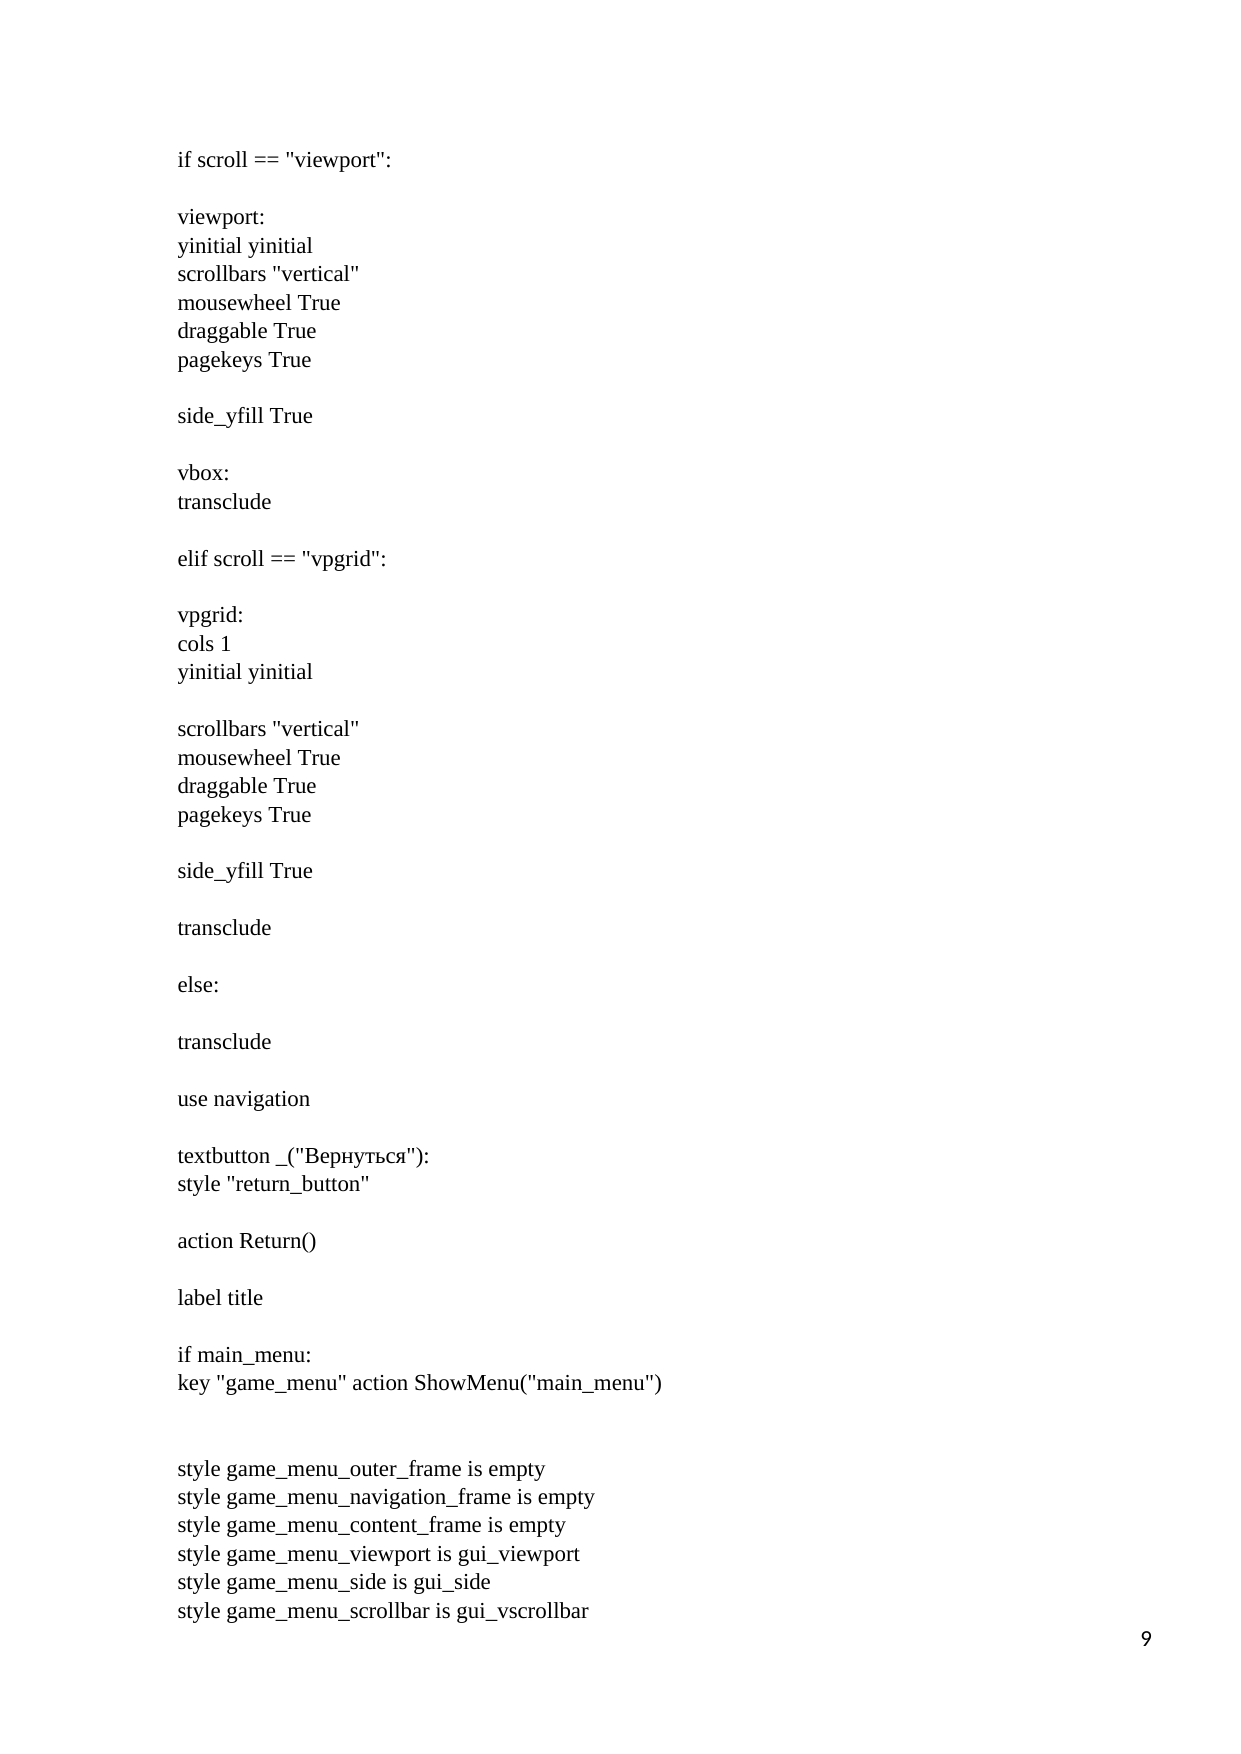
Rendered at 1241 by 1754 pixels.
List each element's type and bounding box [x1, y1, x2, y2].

text [177, 118, 1152, 1623]
